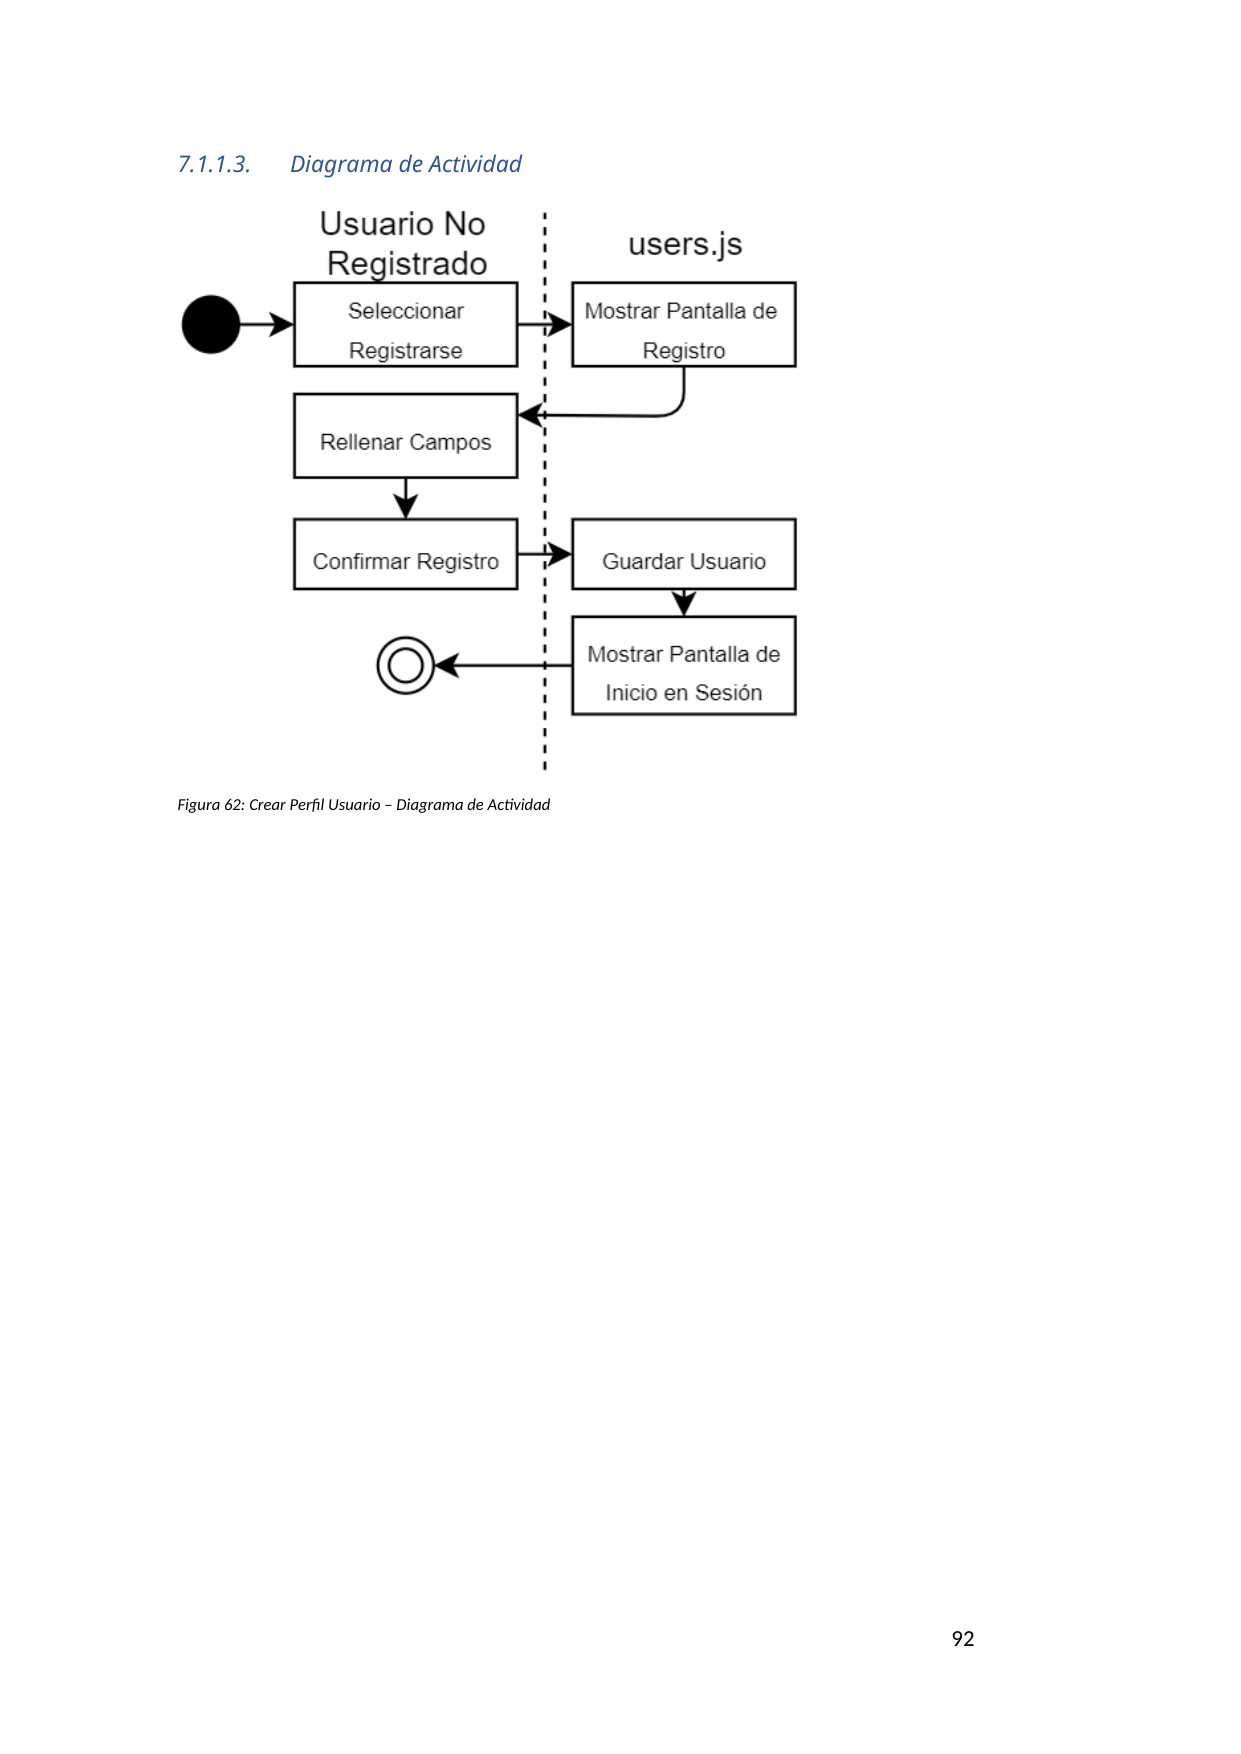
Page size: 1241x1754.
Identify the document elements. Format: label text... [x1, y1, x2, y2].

picture [177, 206, 809, 776]
subtitle Diagrama de Actividad [177, 148, 974, 179]
text Figura 62: Crear Perfil Usuario – Diagrama de Actividad [177, 794, 974, 814]
